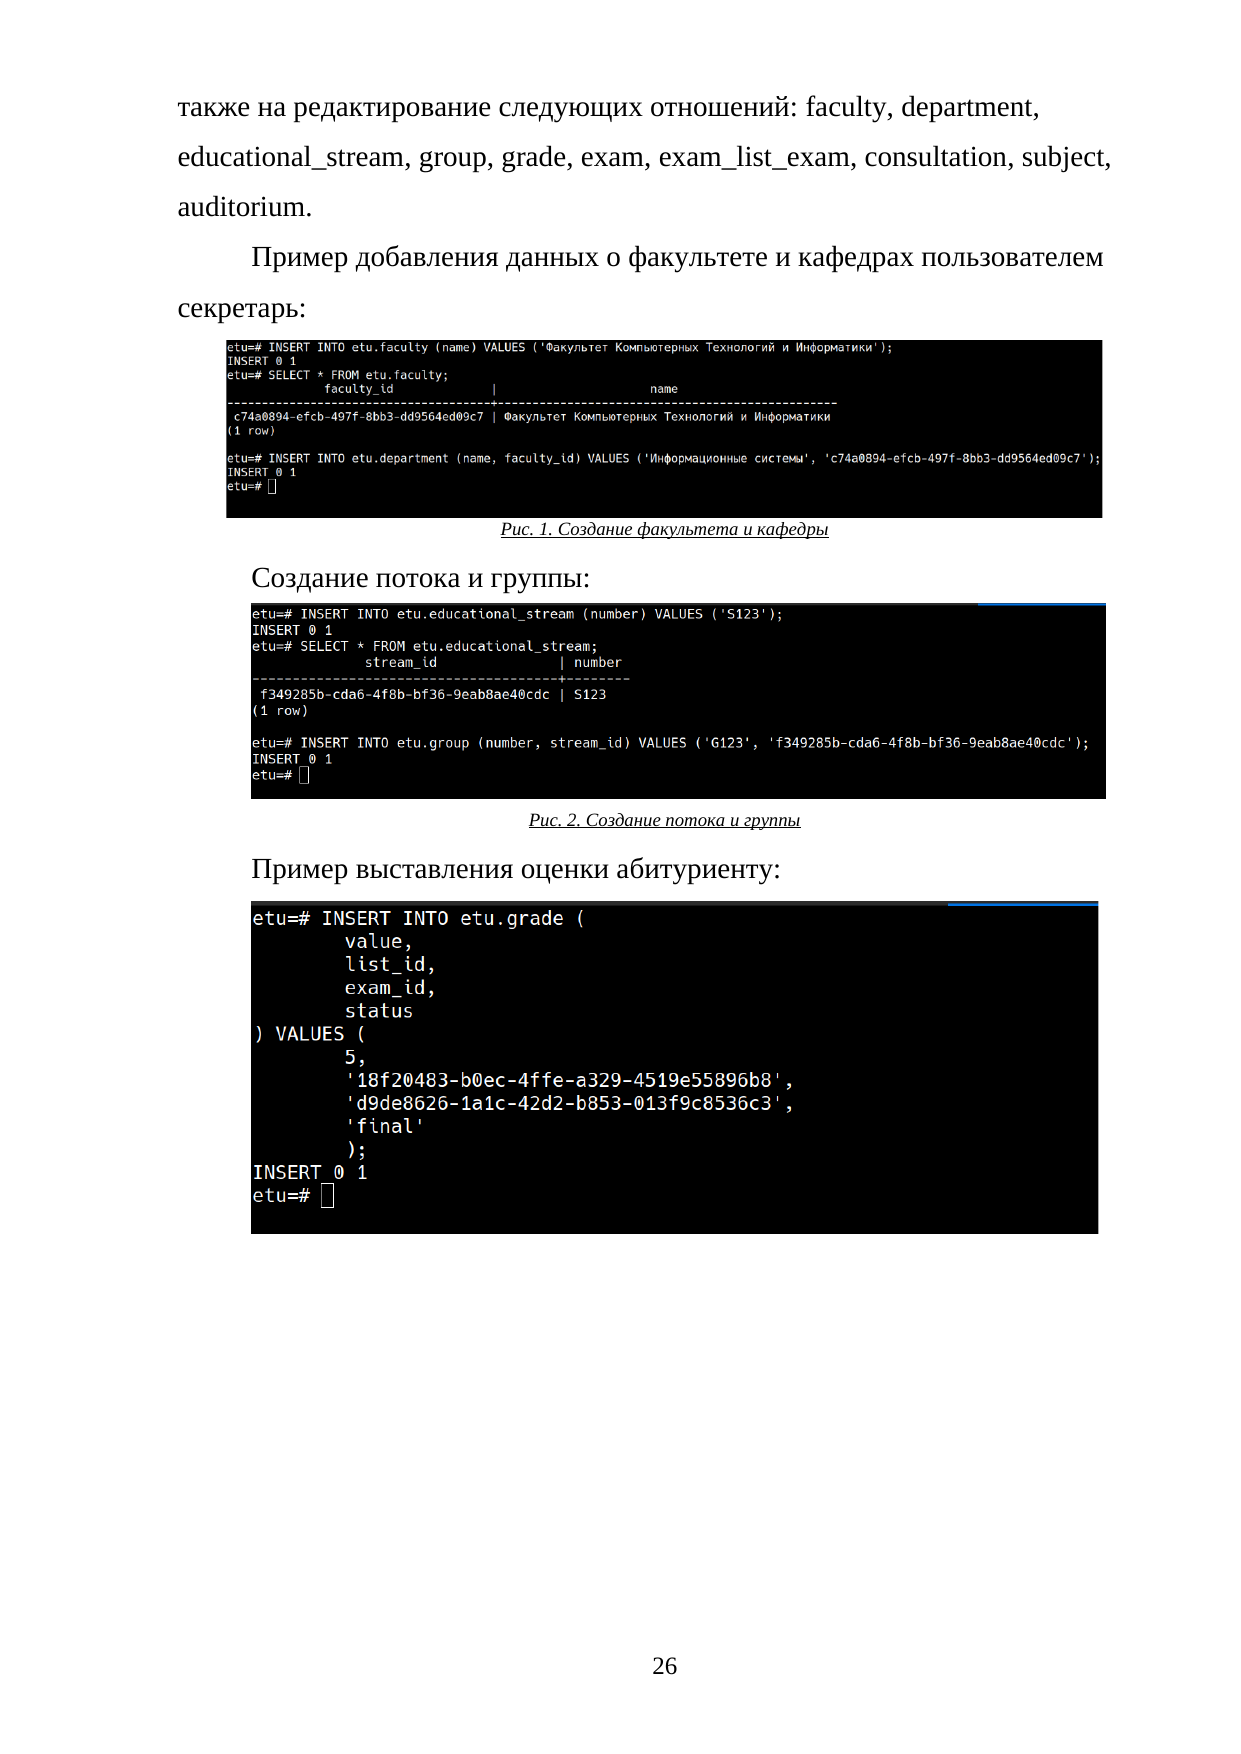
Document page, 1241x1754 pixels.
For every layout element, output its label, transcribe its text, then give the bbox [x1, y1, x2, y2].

picture [251, 603, 1106, 799]
picture [226, 340, 1103, 518]
text Пример выставления оценки абитуриенту: [177, 851, 1152, 884]
picture [251, 901, 1099, 1234]
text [177, 89, 1152, 223]
text Рис. 2. Создание потока и группы [177, 809, 1152, 830]
text Создание потока и группы: [177, 560, 1152, 594]
text Пример добавления данных о факультете и кафедрах пользователем секретарь: [177, 239, 1152, 323]
